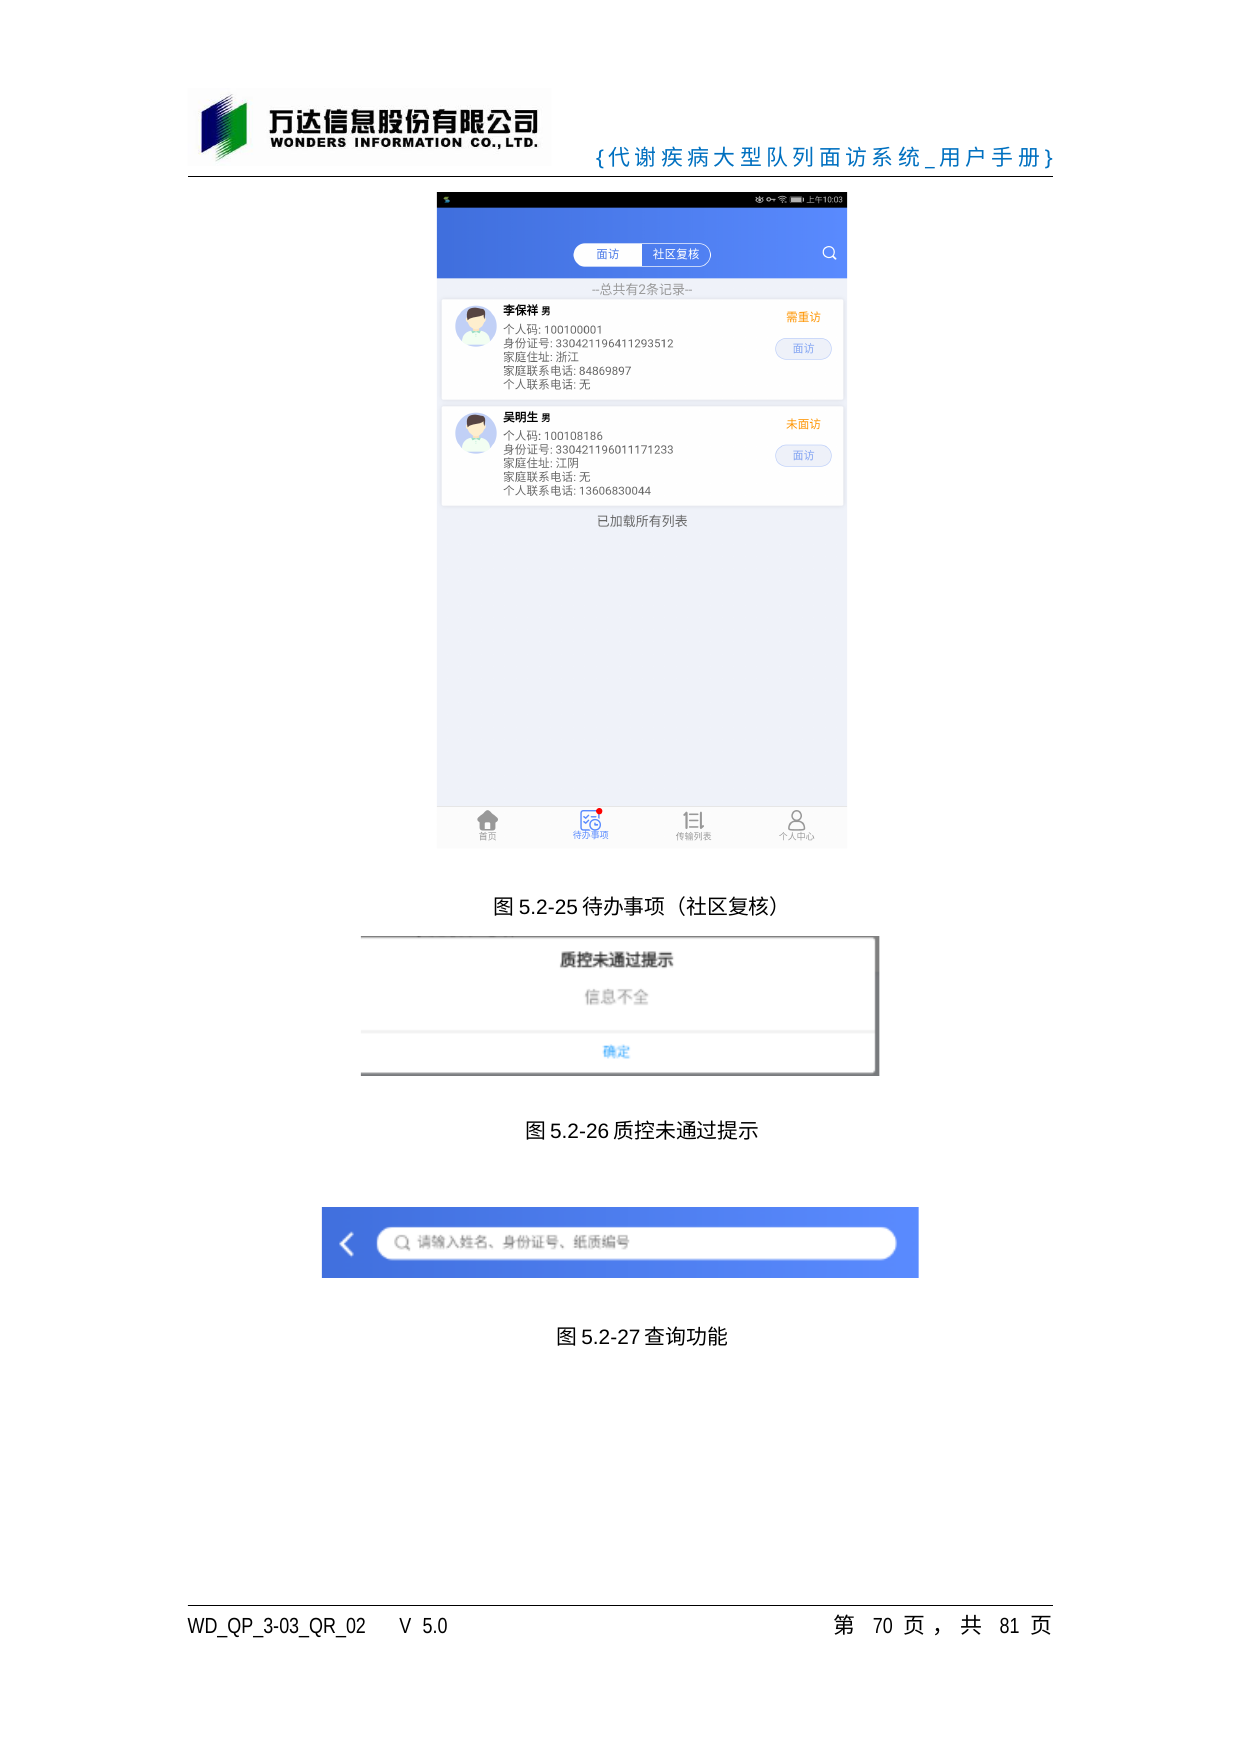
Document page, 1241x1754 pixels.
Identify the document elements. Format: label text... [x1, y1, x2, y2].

picture [187, 88, 552, 166]
text 图5.2-27查询功能 [187, 1319, 1053, 1352]
text 图5.2-26质控未通过提示 [187, 1113, 1053, 1146]
picture [360, 936, 880, 1076]
picture [321, 1207, 919, 1278]
text 图5.2-25待办事项（社区复核） [187, 889, 1053, 921]
picture [436, 192, 848, 849]
